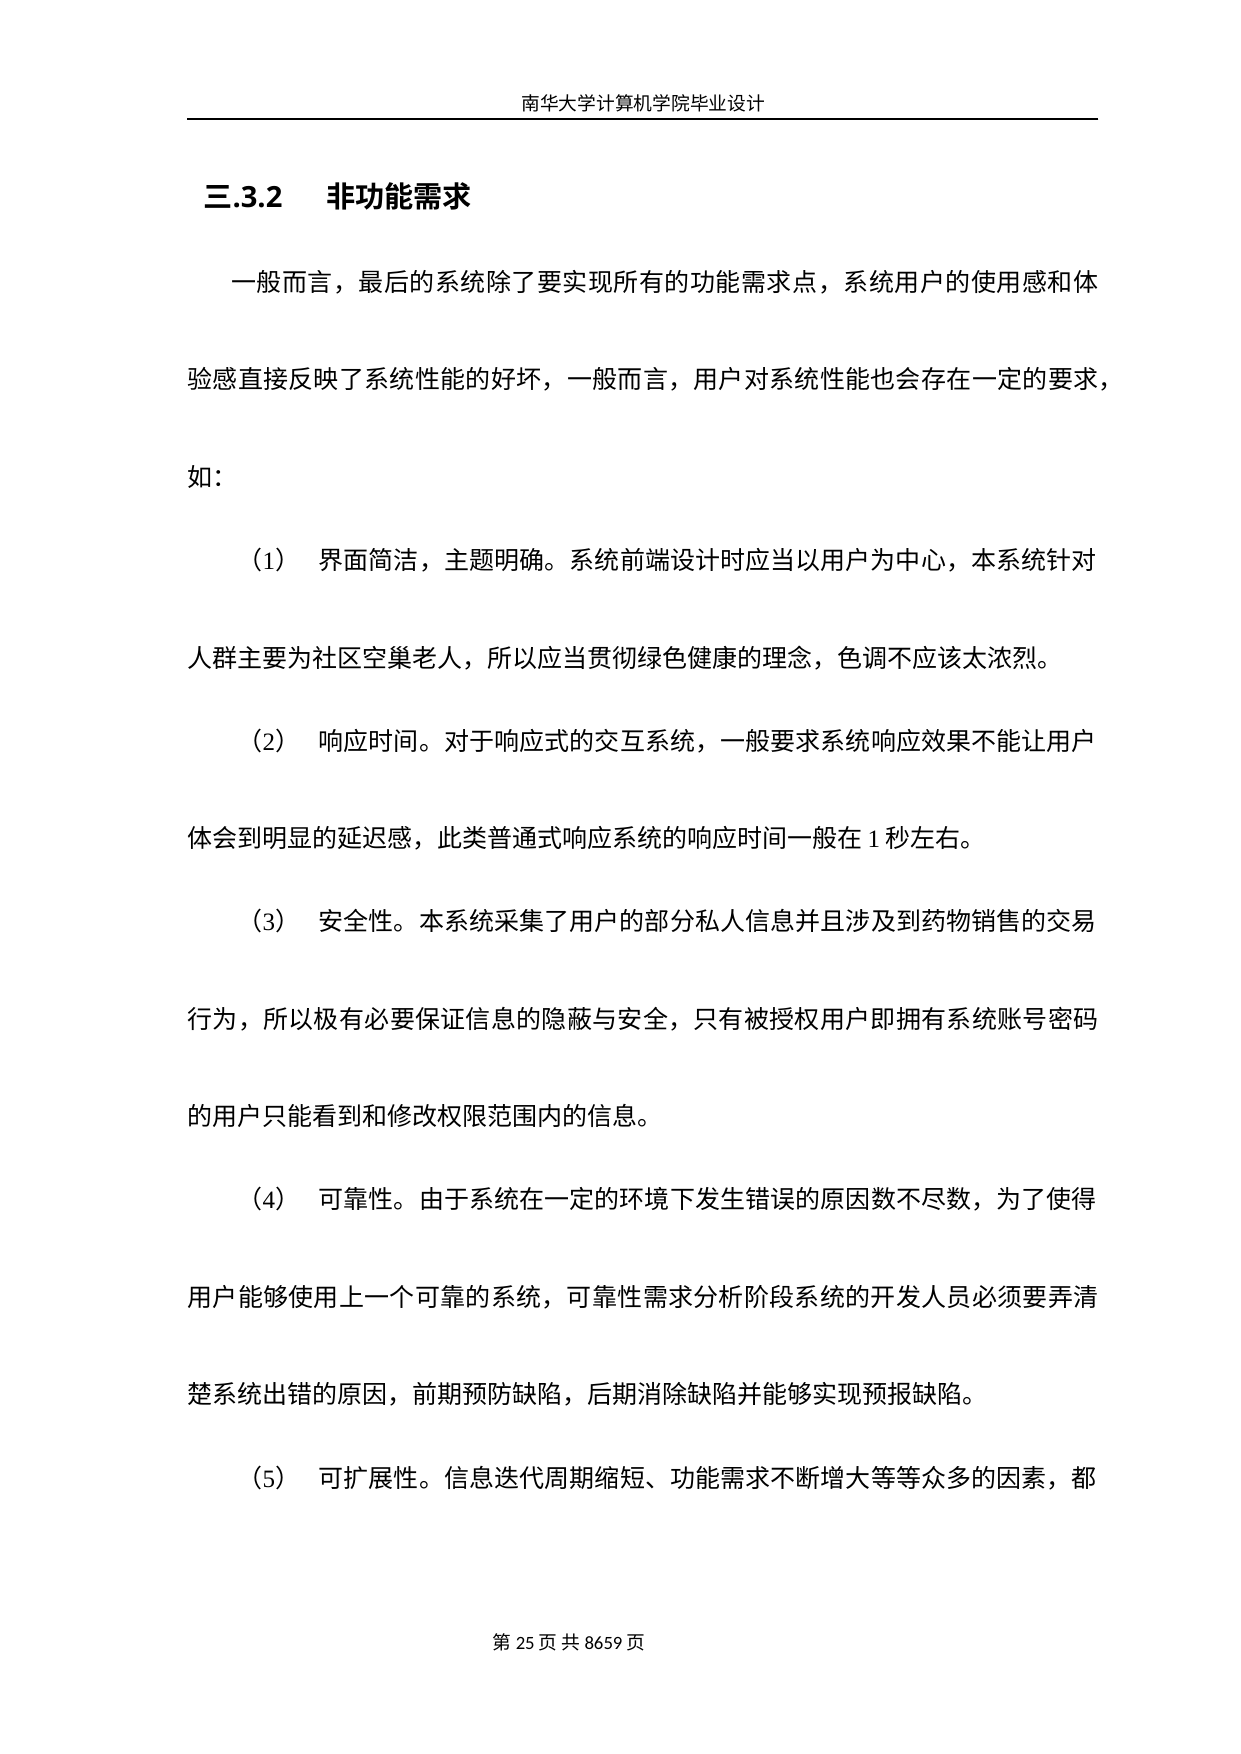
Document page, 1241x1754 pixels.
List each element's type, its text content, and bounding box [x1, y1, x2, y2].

text 一般而言，最后的系统除了要实现所有的功能需求点，系统用户的使用感和体验感直接反映了系统性能的好坏，一般而言，用户对系统性能也会存在一定的要求，如： [187, 248, 1098, 508]
list 安全性。本系统采集了用户的部分私人信息并且涉及到药物销售的交易行为，所以极有必要保证信息的隐蔽与安全，只有被授权用户即拥有系统账号密码的用户只能看到和修改权限范围内的信息。 [187, 887, 1098, 1147]
subtitle 非功能需求 [203, 162, 1098, 227]
list 界面简洁，主题明确。系统前端设计时应当以用户为中心，本系统针对人群主要为社区空巢老人，所以应当贯彻绿色健康的理念，色调不应该太浓烈。 [187, 526, 1098, 689]
list 可靠性。由于系统在一定的环境下发生错误的原因数不尽数，为了使得用户能够使用上一个可靠的系统，可靠性需求分析阶段系统的开发人员必须要弄清楚系统出错的原因，前期预防缺陷，后期消除缺陷并能够实现预报缺陷。 [187, 1166, 1098, 1426]
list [187, 1444, 1098, 1509]
list 响应时间。对于响应式的交互系统，一般要求系统响应效果不能让用户体会到明显的延迟感，此类普通式响应系统的响应时间一般在1秒左右。 [187, 707, 1098, 869]
